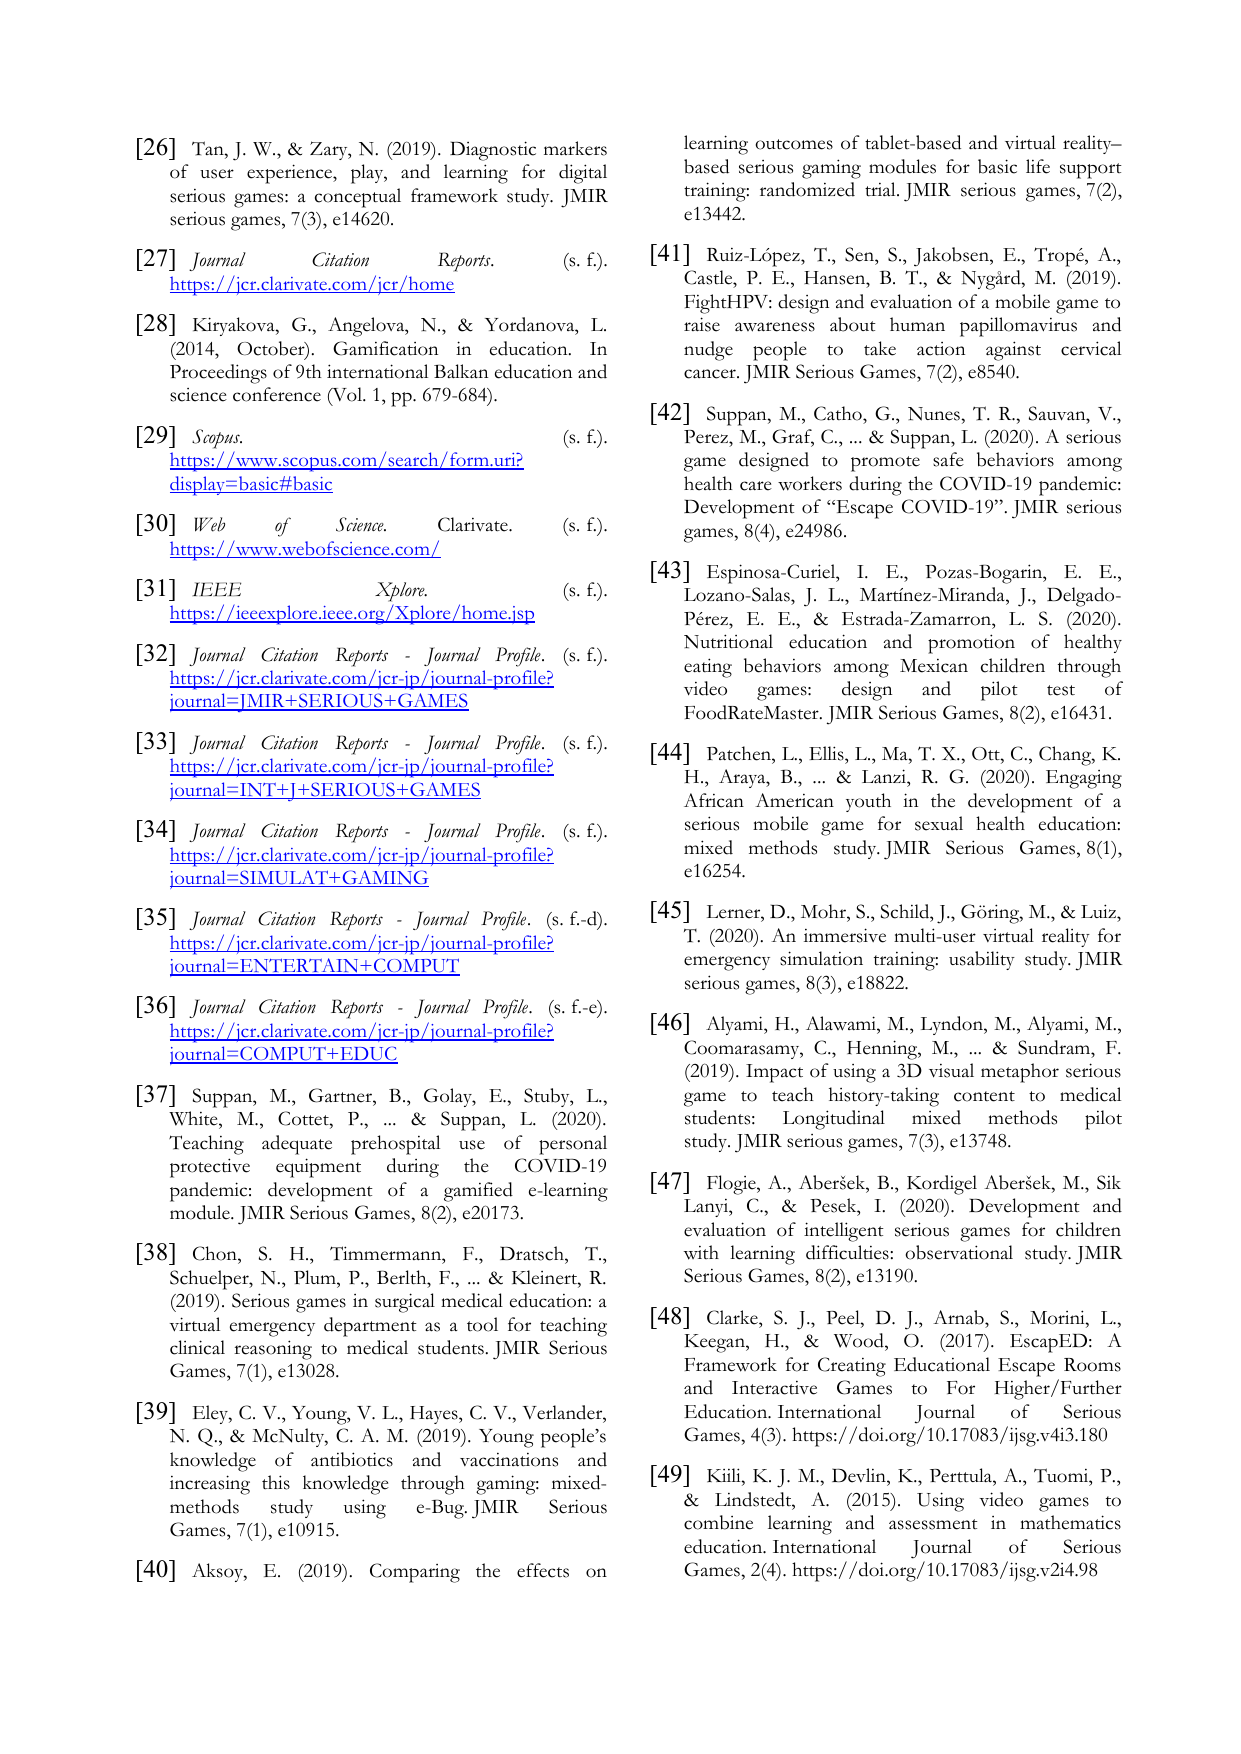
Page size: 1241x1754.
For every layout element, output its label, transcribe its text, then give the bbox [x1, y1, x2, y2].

text Patchen, L., Ellis, L., Ma, T. X., Ott, C., Chang, K. H., Araya, B., ... & Lanzi, R. G. (2020). Engaging African American youth in the development of a serious mobile game for sexual health education: mixed methods study. JMIR Serious Games, 8(1), e16254. [649, 737, 1122, 883]
text Journal Citation Reports - Journal Profile. (s. f.-e). https://jcr.clarivate.com/jcr-jp/journal-profile?journal=COMPUT+EDUC [135, 991, 608, 1066]
text Alyami, H., Alawami, M., Lyndon, M., Alyami, M., Coomarasamy, C., Henning, M., ... & Sundram, F. (2019). Impact of using a 3D visual metaphor serious game to teach history-taking content to medical students: Longitudinal mixed methods pilot study. JMIR serious games, 7(3), e13748. [649, 1007, 1122, 1153]
text Kiryakova, G., Angelova, N., & Yordanova, L. (2014, October). Gamification in education. In Proceedings of 9th international Balkan education and science conference (Vol. 1, pp. 679-684). [135, 308, 608, 407]
text Espinosa-Curiel, I. E., Pozas-Bogarin, E. E., Lozano-Salas, J. L., Martínez-Miranda, J., Delgado-Pérez, E. E., & Estrada-Zamarron, L. S. (2020). Nutritional education and promotion of healthy eating behaviors among Mexican children through video games: design and pilot test of FoodRateMaster. JMIR Serious Games, 8(2), e16431. [649, 555, 1122, 724]
text Journal Citation Reports - Journal Profile. (s. f.-d). https://jcr.clarivate.com/jcr-jp/journal-profile?journal=ENTERTAIN+COMPUT [135, 902, 608, 978]
text Chon, S. H., Timmermann, F., Dratsch, T., Schuelper, N., Plum, P., Berlth, F., ... & Kleinert, R. (2019). Serious games in surgical medical education: a virtual emergency department as a tool for teaching clinical reasoning to medical students. JMIR Serious Games, 7(1), e13028. [135, 1237, 608, 1383]
text Eley, C. V., Young, V. L., Hayes, C. V., Verlander, N. Q., & McNulty, C. A. M. (2019). Young people’s knowledge of antibiotics and vaccinations and increasing this knowledge through gaming: mixed-methods study using e-Bug. JMIR Serious Games, 7(1), e10915. [135, 1396, 608, 1542]
text Clarke, S. J., Peel, D. J., Arnab, S., Morini, L., Keegan, H., & Wood, O. (2017). EscapED: A Framework for Creating Educational Escape Rooms and Interactive Games to For Higher/Further Education. International Journal of Serious Games, 4(3). https://doi.org/10.17083/ijsg.v4i3.180 [649, 1301, 1122, 1447]
text Kiili, K. J. M., Devlin, K., Perttula, A., Tuomi, P., & Lindstedt, A. (2015). Using video games to combine learning and assessment in mathematics education. International Journal of Serious Games, 2(4). https://doi.org/10.17083/ijsg.v2i4.98 [649, 1459, 1122, 1582]
text Web of Science. Clarivate. (s. f.). https://www.webofscience.com/ [135, 508, 608, 560]
text Aksoy, E. (2019). Comparing the effects on learning outcomes of tablet-based and virtual reality–based serious gaming modules for basic life support training: randomized trial. JMIR serious games, 7(2), e13442. [135, 1554, 608, 1583]
text Suppan, M., Gartner, B., Golay, E., Stuby, L., White, M., Cottet, P., ... & Suppan, L. (2020). Teaching adequate prehospital use of personal protective equipment during the COVID-19 pandemic: development of a gamified e-learning module. JMIR Serious Games, 8(2), e20173. [135, 1079, 608, 1225]
text IEEE Xplore. (s. f.). https://ieeexplore.ieee.org/Xplore/home.jsp [135, 573, 608, 625]
text Suppan, M., Catho, G., Nunes, T. R., Sauvan, V., Perez, M., Graf, C., ... & Suppan, L. (2020). A serious game designed to promote safe behaviors among health care workers during the COVID-19 pandemic: Development of “Escape COVID-19”. JMIR serious games, 8(4), e24986. [649, 397, 1122, 543]
text Journal Citation Reports. (s. f.). https://jcr.clarivate.com/jcr/home [135, 243, 608, 296]
text Journal Citation Reports - Journal Profile. (s. f.). https://jcr.clarivate.com/jcr-jp/journal-profile?journal=INT+J+SERIOUS+GAMES [135, 726, 608, 802]
text Ruiz-López, T., Sen, S., Jakobsen, E., Tropé, A., Castle, P. E., Hansen, B. T., & Nygård, M. (2019). FightHPV: design and evaluation of a mobile game to raise awareness about human papillomavirus and nudge people to take action against cervical cancer. JMIR Serious Games, 7(2), e8540. [649, 238, 1122, 384]
text Aksoy, E. (2019). Comparing the effects on learning outcomes of tablet-based and virtual reality–based serious gaming modules for basic life support training: randomized trial. JMIR serious games, 7(2), e13442. [649, 132, 1122, 226]
text Journal Citation Reports - Journal Profile. (s. f.). https://jcr.clarivate.com/jcr-jp/journal-profile?journal=SIMULAT+GAMING [135, 814, 608, 890]
text Flogie, A., Aberšek, B., Kordigel Aberšek, M., Sik Lanyi, C., & Pesek, I. (2020). Development and evaluation of intelligent serious games for children with learning difficulties: observational study. JMIR Serious Games, 8(2), e13190. [649, 1166, 1122, 1288]
text Scopus. (s. f.). https://www.scopus.com/search/form.uri?display=basic#basic [135, 420, 608, 496]
text Tan, J. W., & Zary, N. (2019). Diagnostic markers of user experience, play, and learning for digital serious games: a conceptual framework study. JMIR serious games, 7(3), e14620. [135, 132, 608, 231]
text Journal Citation Reports - Journal Profile. (s. f.). https://jcr.clarivate.com/jcr-jp/journal-profile?journal=JMIR+SERIOUS+GAMES [135, 638, 608, 713]
text Lerner, D., Mohr, S., Schild, J., Göring, M., & Luiz, T. (2020). An immersive multi-user virtual reality for emergency simulation training: usability study. JMIR serious games, 8(3), e18822. [649, 896, 1122, 995]
